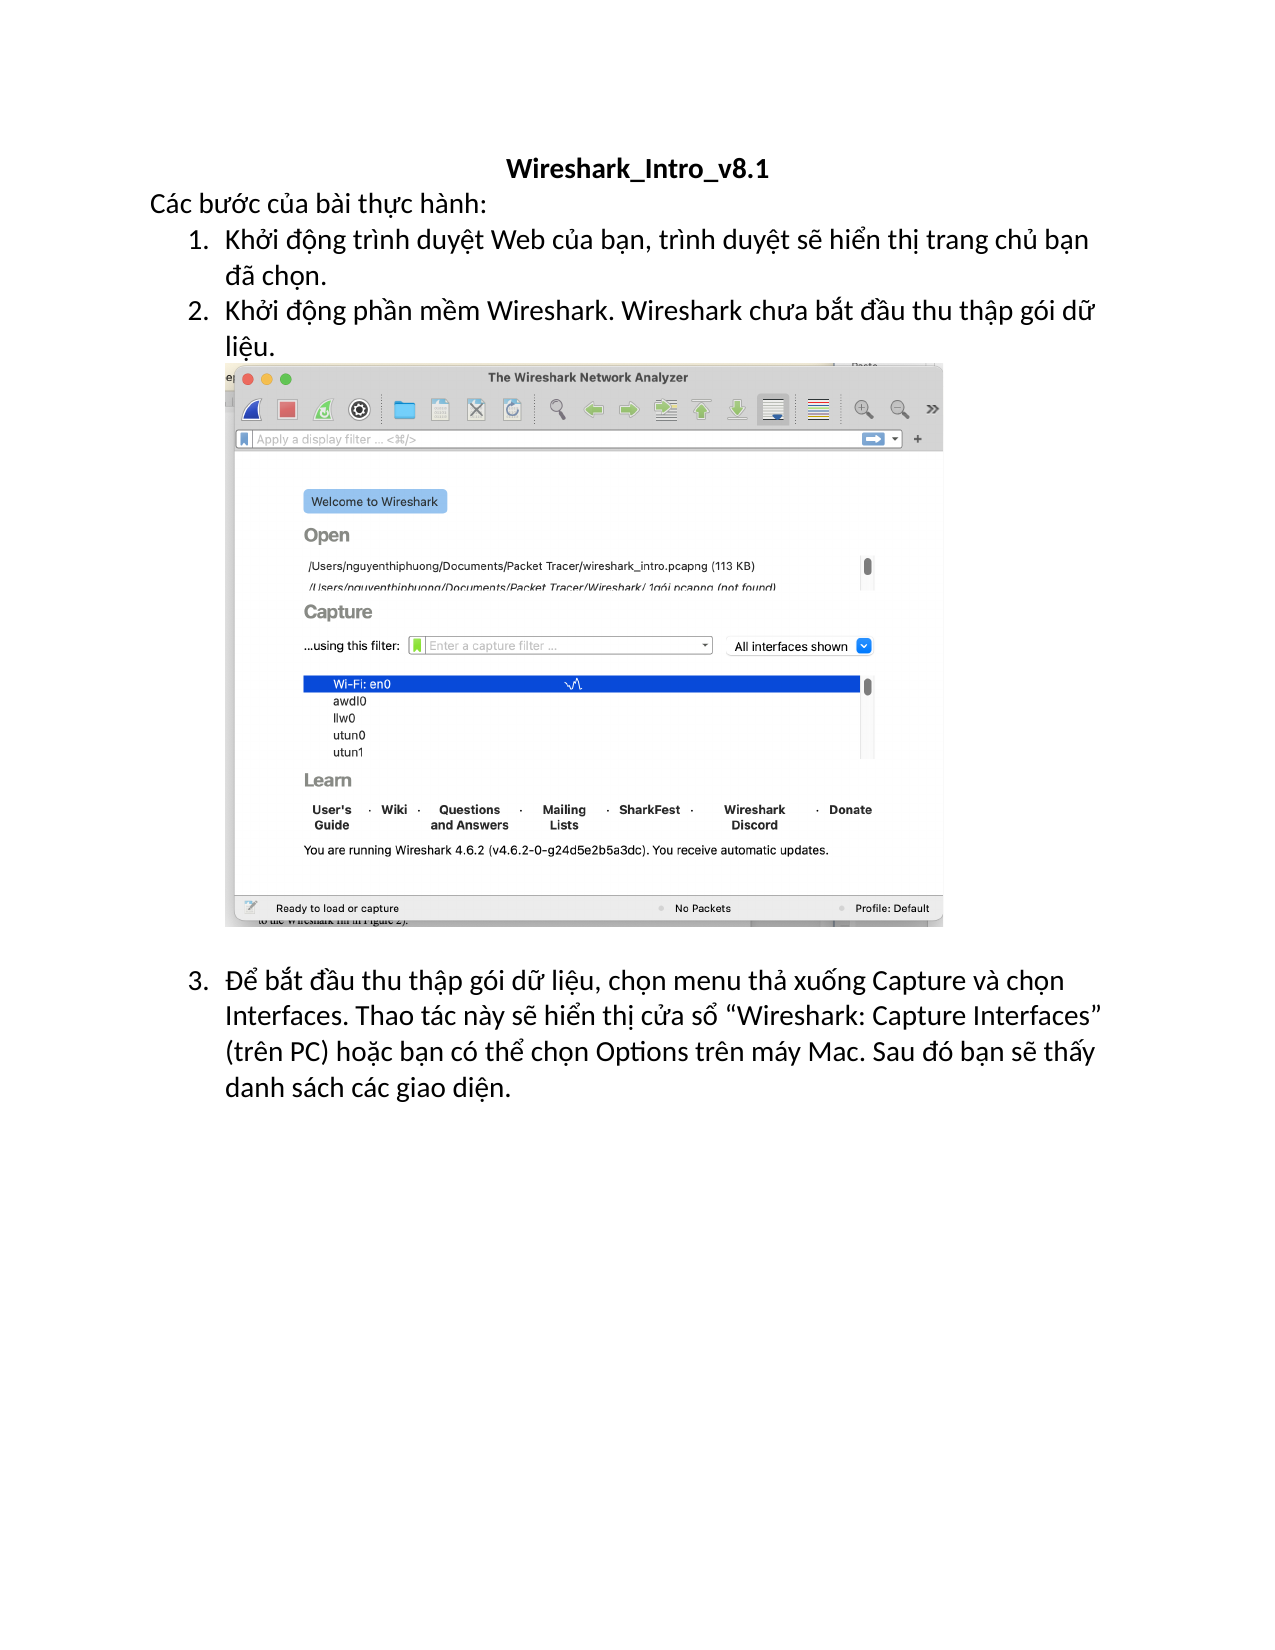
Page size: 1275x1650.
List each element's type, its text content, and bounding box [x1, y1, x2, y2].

text Các bước của bài thực hành: [150, 186, 1125, 221]
list Để bắt đầu thu thập gói dữ liệu, chọn menu thả xuống Capture và chọn Interfaces. Thao tác này sẽ hiển thị cửa sổ “Wireshark: Capture Interfaces” (trên PC) hoặc bạn có thể chọn Options trên máy Mac. Sau đó bạn sẽ thấy danh sách các giao diện. [187, 962, 1125, 1104]
text Wireshark_Intro_v8.1 [150, 150, 1125, 186]
picture [225, 363, 944, 927]
list Khởi động phần mềm Wireshark. Wireshark chưa bắt đầu thu thập gói dữ liệu. [187, 292, 1125, 364]
list Khởi động trình duyệt Web của bạn, trình duyệt sẽ hiển thị trang chủ bạn đã chọn. [187, 221, 1125, 292]
